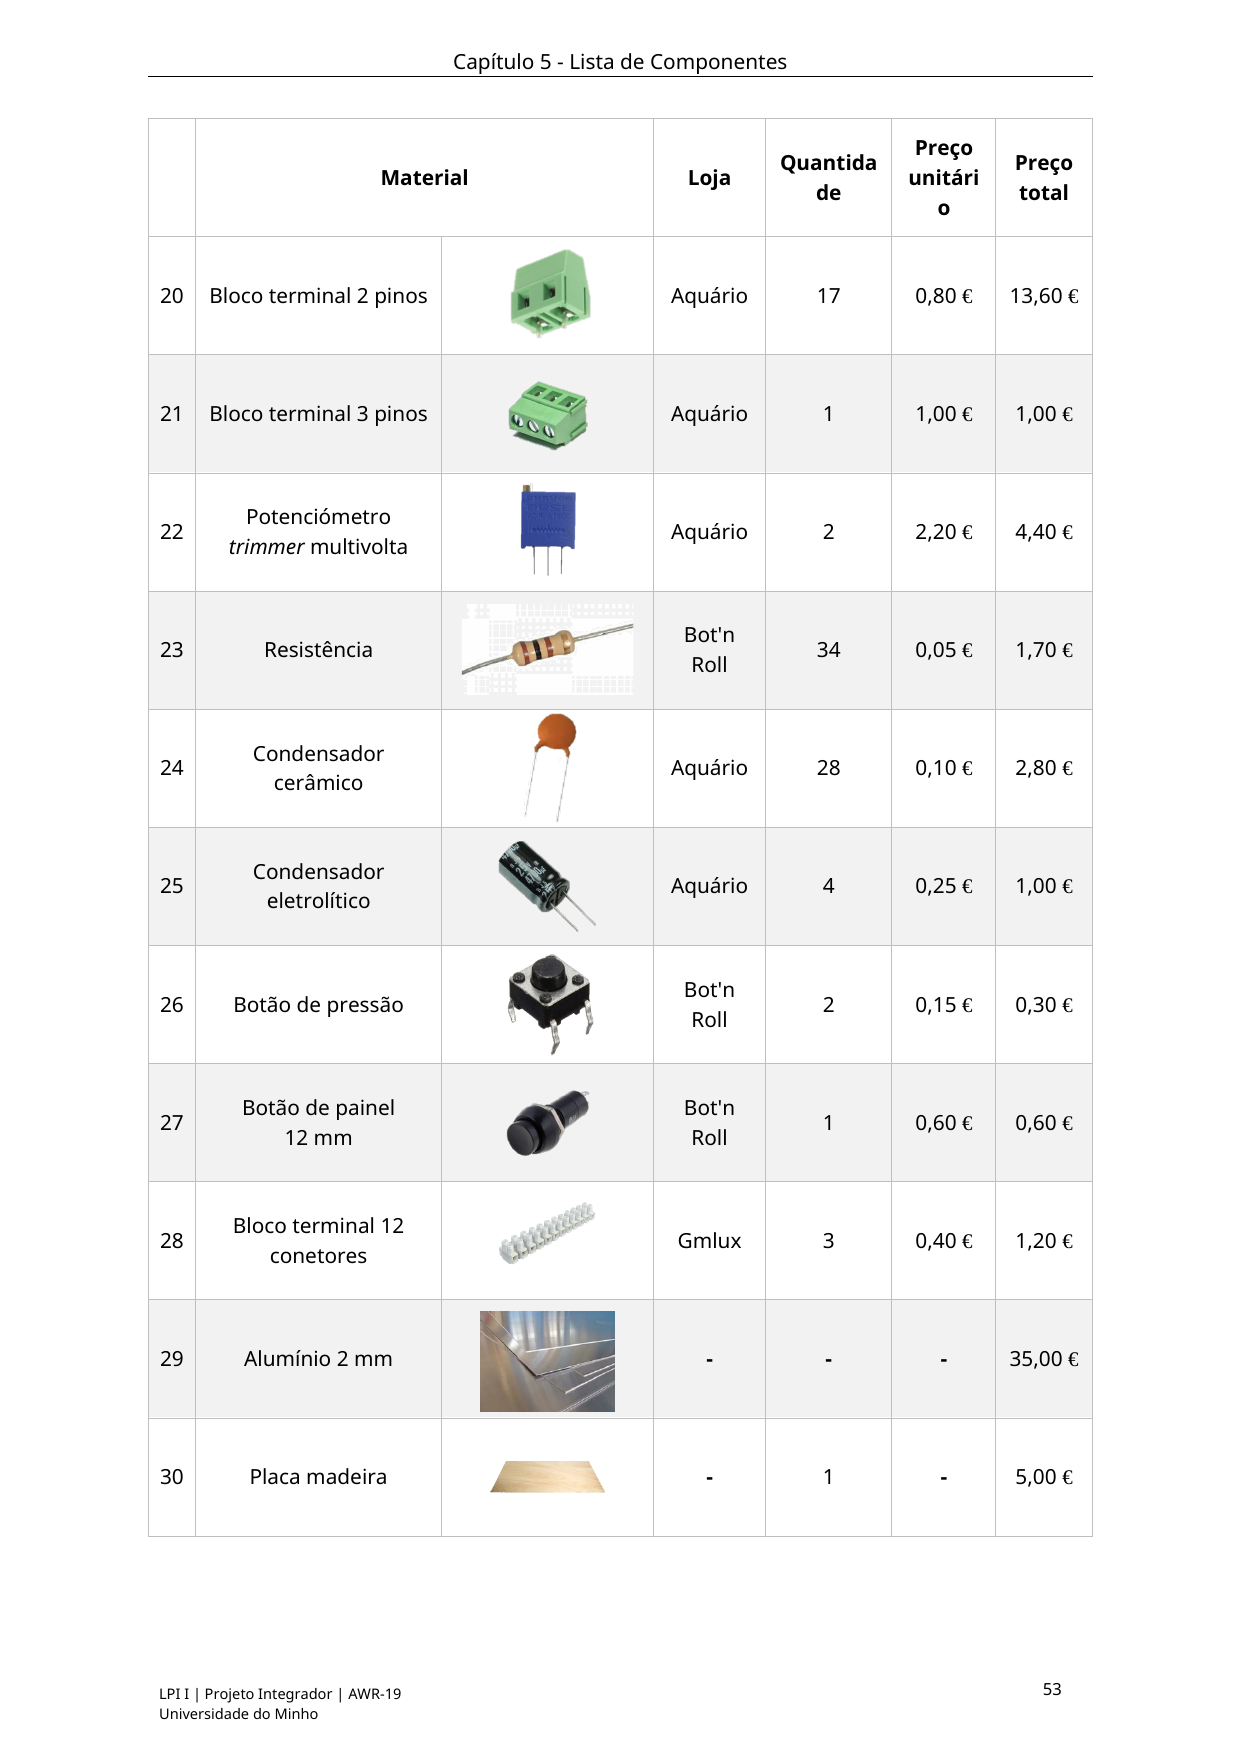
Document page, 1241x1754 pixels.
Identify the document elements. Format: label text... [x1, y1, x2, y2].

table_cell 13,60 € [996, 237, 1092, 354]
picture [480, 1311, 615, 1412]
picture [490, 356, 605, 471]
table_cell Resistência [196, 592, 441, 709]
table_cell 4 [766, 828, 891, 945]
table_cell 2 [766, 946, 891, 1063]
table_cell 35,00 € [996, 1300, 1092, 1417]
table_cell [442, 710, 653, 827]
table_header [149, 119, 195, 236]
table_cell 2,20 € [892, 474, 995, 591]
table_cell 0,05 € [892, 592, 995, 709]
table_cell - [654, 1419, 765, 1536]
table_cell Botão de pressão [196, 946, 441, 1063]
picture [461, 604, 634, 695]
table_cell Bot'n Roll [654, 592, 765, 709]
table_cell Condensador cerâmico [196, 710, 441, 827]
picture [490, 1419, 605, 1534]
table_cell Aquário [654, 710, 765, 827]
table_cell Aquário [654, 355, 765, 472]
table_cell Bloco terminal 3 pinos [196, 355, 441, 472]
table_cell Bot'n Roll [654, 1064, 765, 1181]
table_cell 1 [766, 1064, 891, 1181]
table_header Preço total [996, 119, 1092, 236]
table_cell 0,40 € [892, 1182, 995, 1299]
table_cell [442, 1300, 653, 1417]
table_header Quantidade [766, 119, 891, 236]
table_cell 28 [766, 710, 891, 827]
table_cell 24 [149, 710, 195, 827]
table_cell 2 [766, 474, 891, 591]
table_cell - [892, 1300, 995, 1417]
table_cell Condensador eletrolítico [196, 828, 441, 945]
table_cell 0,60 € [892, 1064, 995, 1181]
picture [491, 1183, 605, 1297]
table_cell 5,00 € [996, 1419, 1092, 1536]
table_cell 0,30 € [996, 946, 1092, 1063]
table_cell Alumínio 2 mm [196, 1300, 441, 1417]
table_cell 4,40 € [996, 474, 1092, 591]
table_cell Aquário [654, 237, 765, 354]
picture [487, 827, 608, 1062]
picture [492, 712, 603, 823]
table_cell 3 [766, 1182, 891, 1299]
table_cell 2,80 € [996, 710, 1092, 827]
table_cell 26 [149, 946, 195, 1063]
table_cell 29 [149, 1300, 195, 1417]
table_cell Placa madeira [196, 1419, 441, 1536]
table_cell Bot'n Roll [654, 946, 765, 1063]
table_cell - [766, 1300, 891, 1417]
table_header Material [196, 119, 653, 236]
picture [489, 1064, 607, 1182]
table_cell 20 [149, 237, 195, 354]
table_cell [442, 592, 653, 709]
table_cell Aquário [654, 828, 765, 945]
table_cell [442, 474, 653, 591]
table_cell Bloco terminal 2 pinos [196, 237, 441, 354]
table_cell [607, 1064, 653, 1181]
table_cell 25 [149, 828, 195, 945]
table_cell 0,10 € [892, 710, 995, 827]
picture [513, 476, 583, 587]
table_cell 28 [149, 1182, 195, 1299]
table_header Preço unitário [892, 119, 995, 236]
table_cell 30 [149, 1419, 195, 1536]
table_cell - [654, 1300, 765, 1417]
table_cell 34 [766, 592, 891, 709]
table_cell Botão de painel 12 mm [196, 1064, 441, 1181]
table_cell 0,15 € [892, 946, 995, 1063]
table_cell 1,00 € [996, 828, 1092, 945]
table_cell [442, 1064, 489, 1181]
table_cell [608, 828, 653, 945]
table_cell 27 [149, 1064, 195, 1181]
table_header Loja [654, 119, 765, 236]
table_cell 1,00 € [892, 355, 995, 472]
table_cell 0,25 € [892, 828, 995, 945]
table_cell - [892, 1419, 995, 1536]
table_cell 0,60 € [996, 1064, 1092, 1181]
table_cell Gmlux [654, 1182, 765, 1299]
table_cell 1 [766, 355, 891, 472]
table_cell 1 [766, 1419, 891, 1536]
table_cell 23 [149, 592, 195, 709]
table_cell 17 [766, 237, 891, 354]
table_cell 1,00 € [996, 355, 1092, 472]
table_cell Bloco terminal 12 conetores [196, 1182, 441, 1299]
table_cell [442, 828, 487, 945]
table_cell 1,70 € [996, 592, 1092, 709]
table_cell 21 [149, 355, 195, 472]
table_cell [442, 237, 653, 354]
table_cell [442, 946, 653, 1063]
table_cell [442, 1182, 653, 1299]
picture [474, 239, 626, 354]
table_cell [442, 1419, 653, 1536]
table_cell Aquário [654, 474, 765, 591]
table_cell 22 [149, 474, 195, 591]
table_cell 1,20 € [996, 1182, 1092, 1299]
table_cell Potenciómetro trimmer multivolta [196, 474, 441, 591]
table_cell 0,80 € [892, 237, 995, 354]
table_cell [442, 355, 653, 472]
